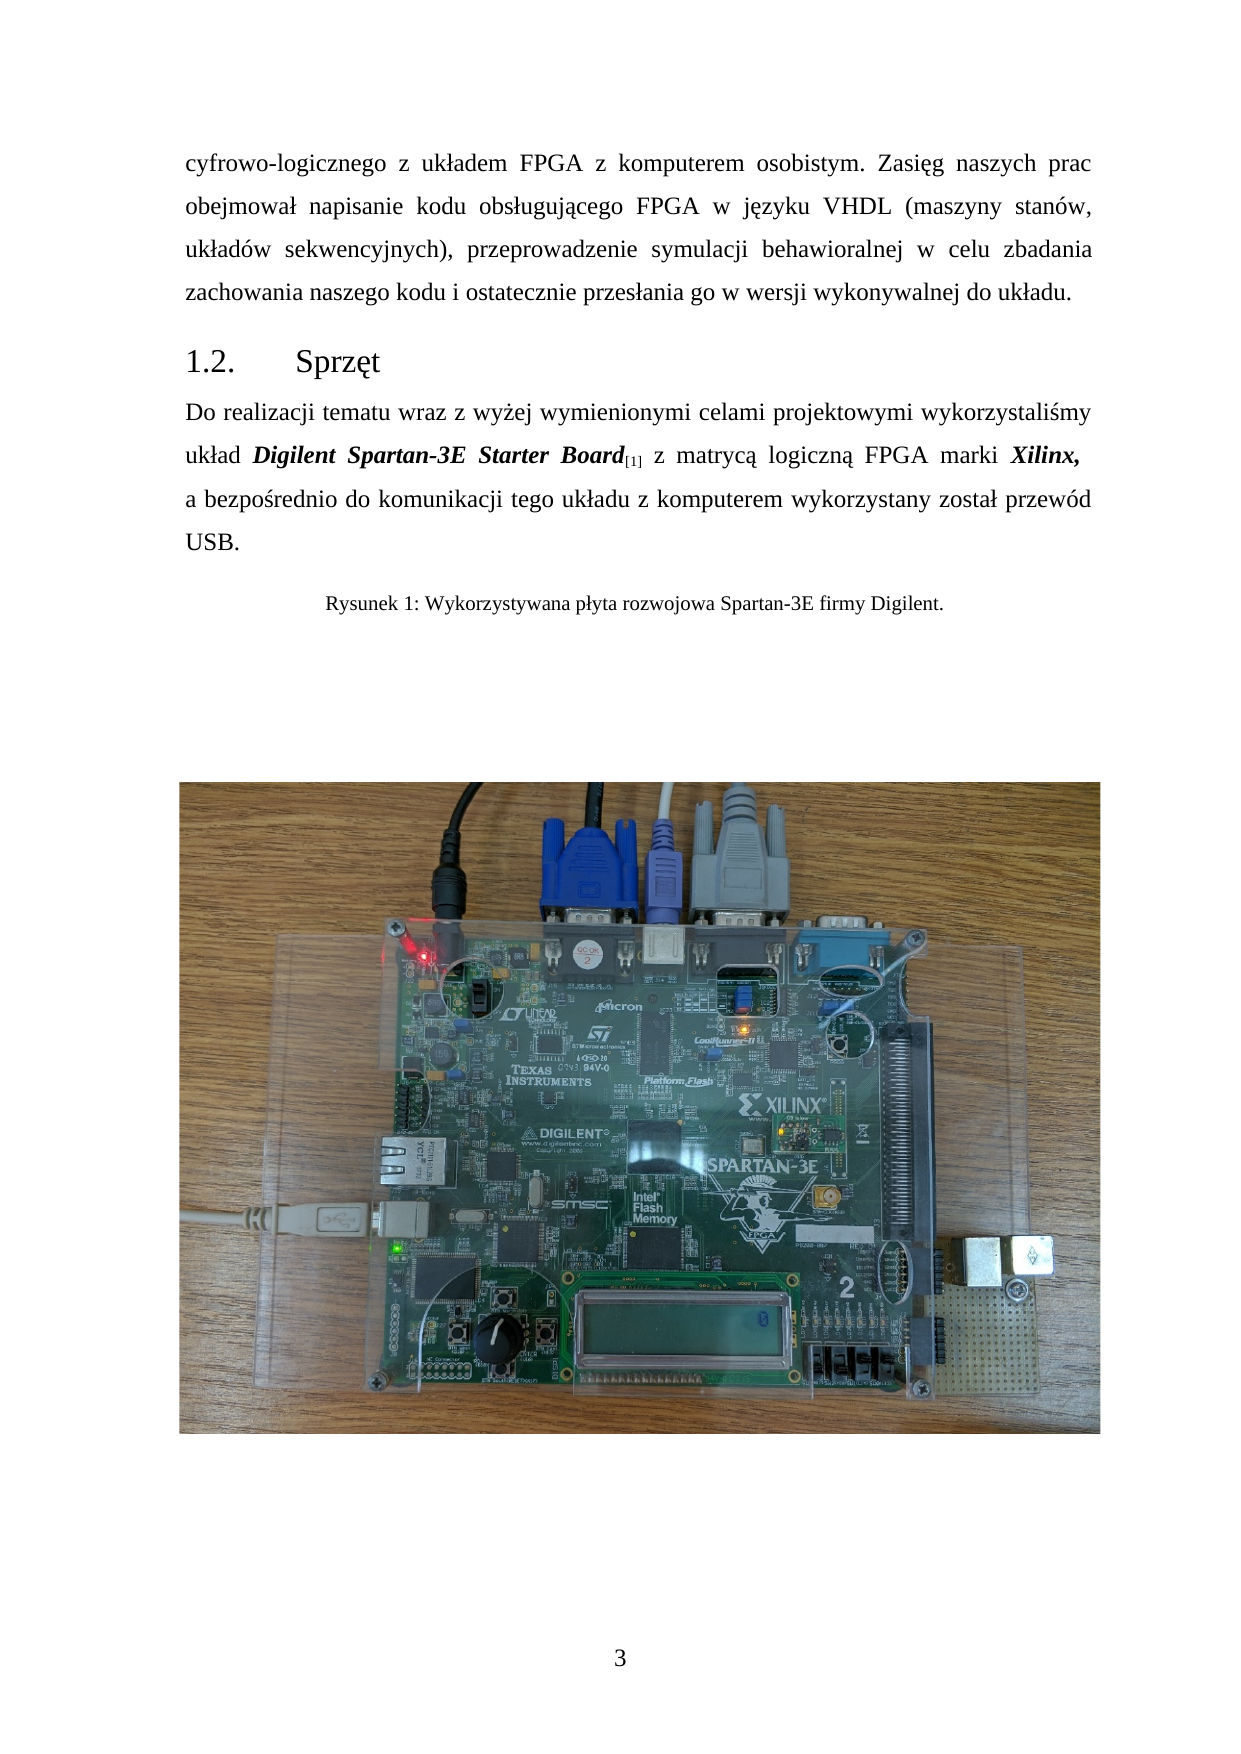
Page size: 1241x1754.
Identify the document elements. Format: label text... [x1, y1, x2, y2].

text Rysunek 1: Wykorzystywana płyta rozwojowa Spartan-3E firmy Digilent. [295, 591, 1093, 615]
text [185, 148, 1093, 306]
subtitle Sprzęt [185, 341, 1093, 379]
list Do realizacji tematu wraz z wyżej wymienionymi celami projektowymi wykorzystaliśmy układ Digilent Spartan-3E Starter Board[1] z matrycą logiczną FPGA marki Xilinx, a bezpośrednio do komunikacji tego układu z komputerem wykorzystany został przewód USB. [185, 397, 1093, 556]
picture [179, 782, 1101, 1434]
